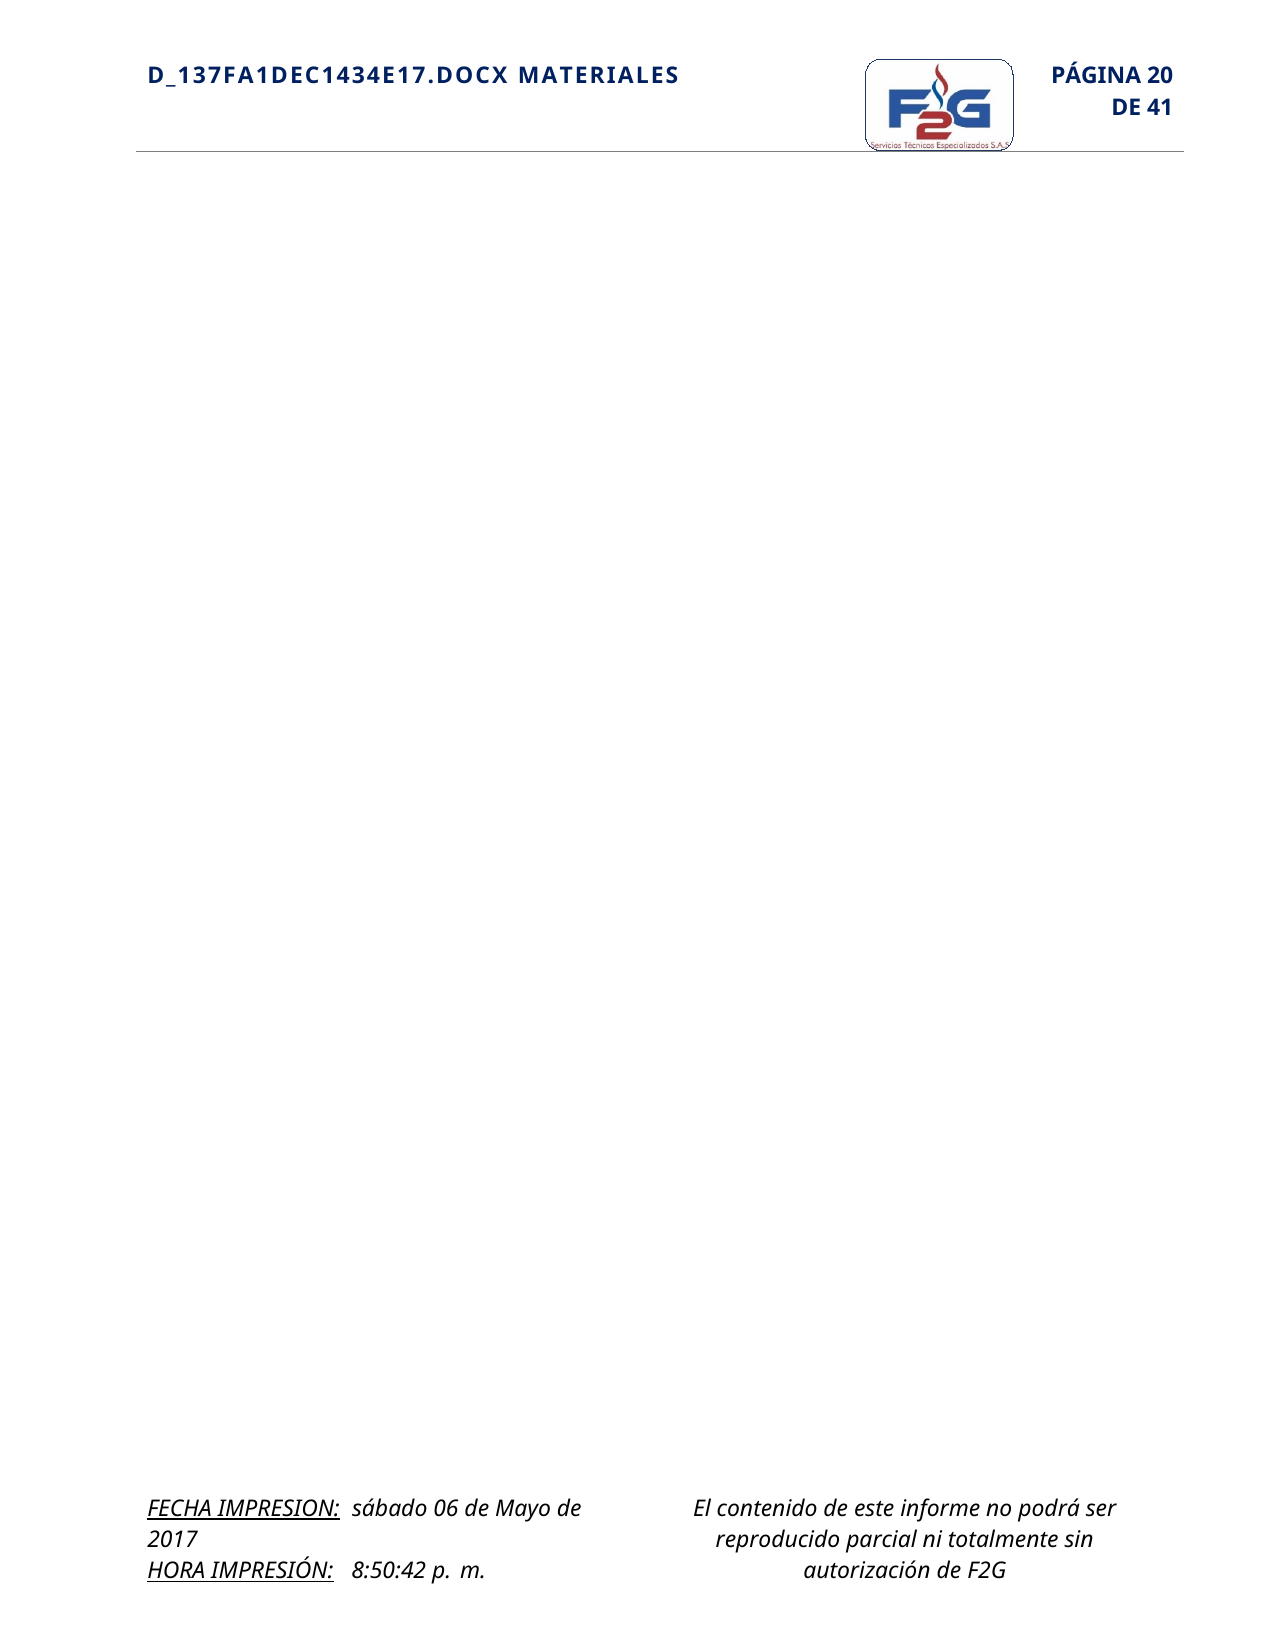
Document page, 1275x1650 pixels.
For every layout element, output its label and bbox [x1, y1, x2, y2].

picture [865, 59, 1013, 150]
